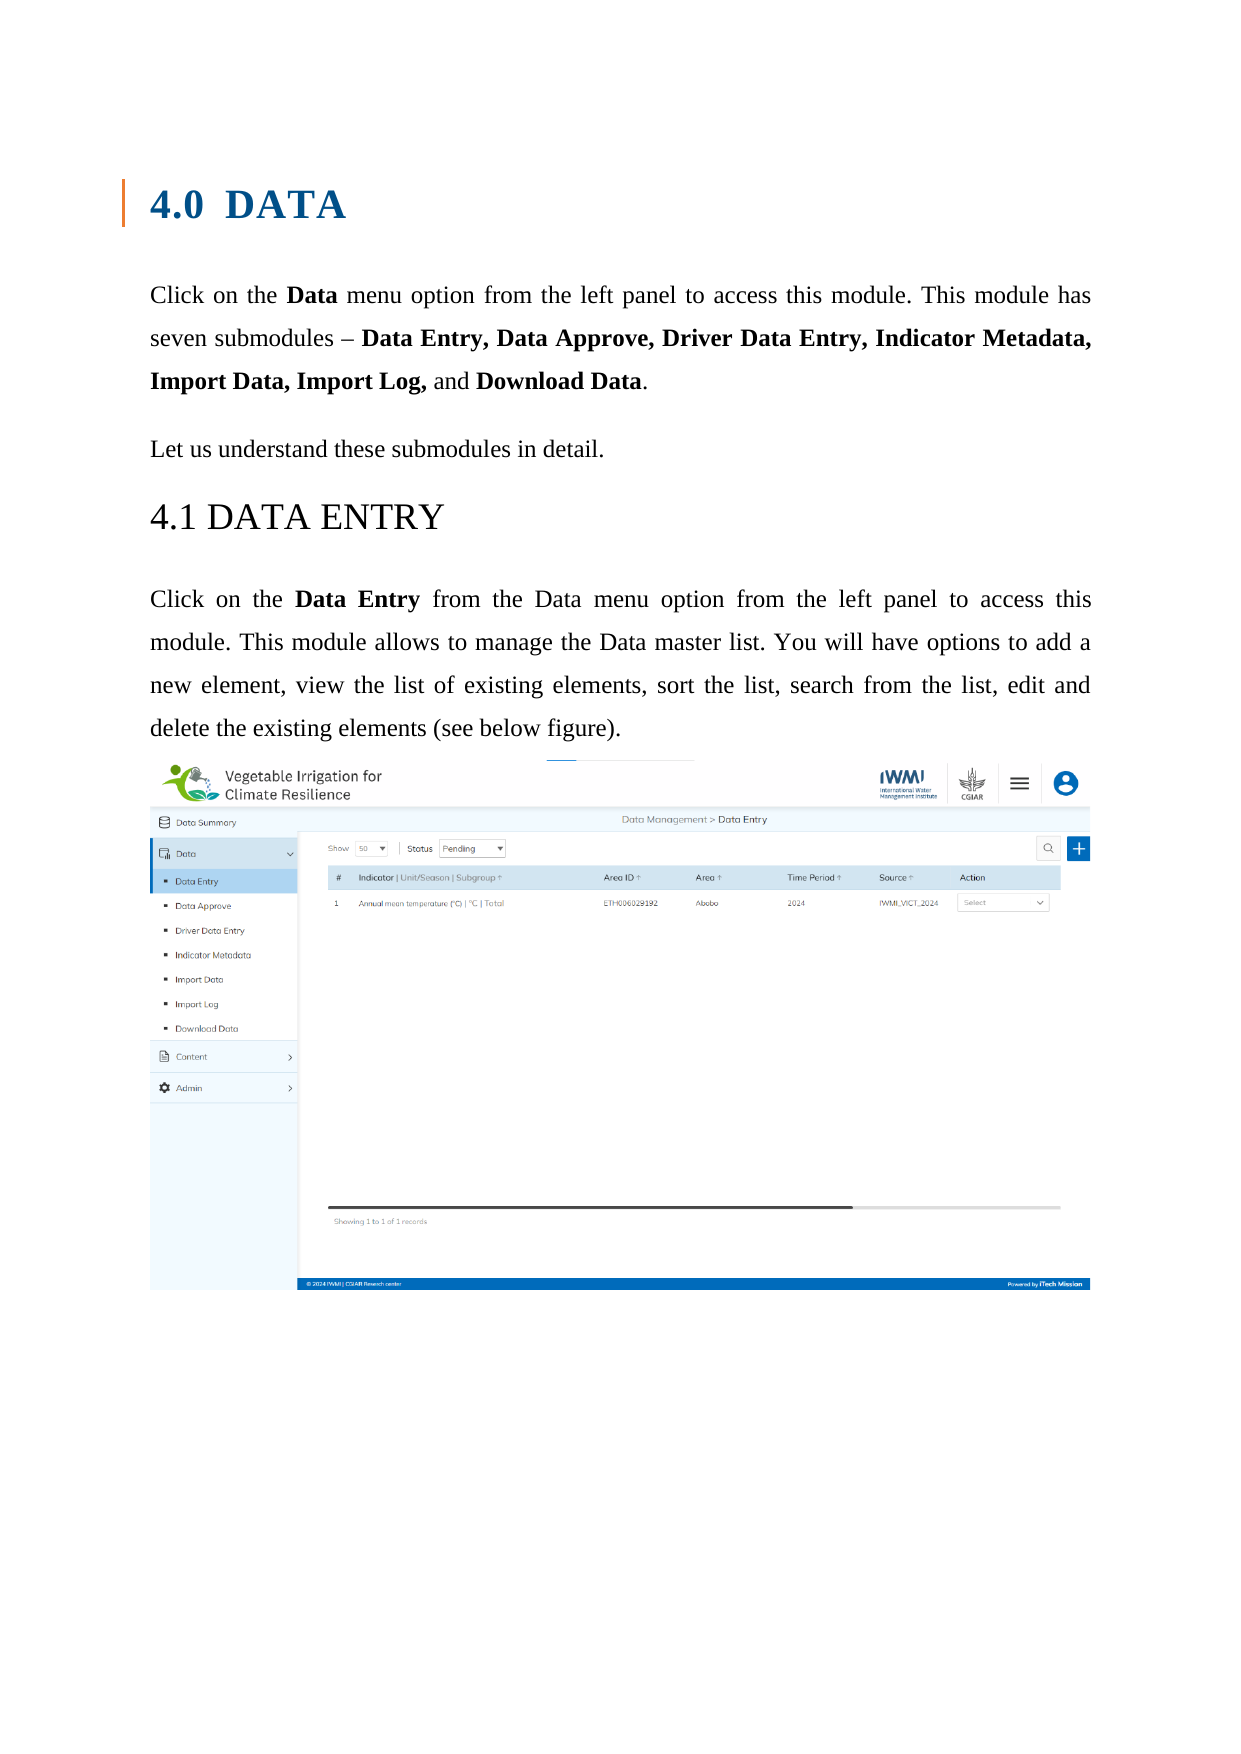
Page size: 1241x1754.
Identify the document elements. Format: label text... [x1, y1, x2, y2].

text Let us understand these submodules in detail. [150, 434, 1093, 463]
list DATA ENTRY [150, 494, 1093, 537]
picture [150, 760, 1091, 1290]
text Click on the Data menu option from the left panel to access this module. This module has seven submodules – Data Entry, Data Approve, Driver Data Entry, Indicator Metadata, Import Data, Import Log, and Download Data. [150, 280, 1093, 395]
list DATA [125, 179, 1036, 227]
text Click on the Data Entry from the Data menu option from the left panel to access this module. This module allows to manage the Data master list. You will have options to add a new element, view the list of existing elements, sort the list, search from the list, edit and delete the existing elements (see below figure). [150, 584, 1093, 742]
